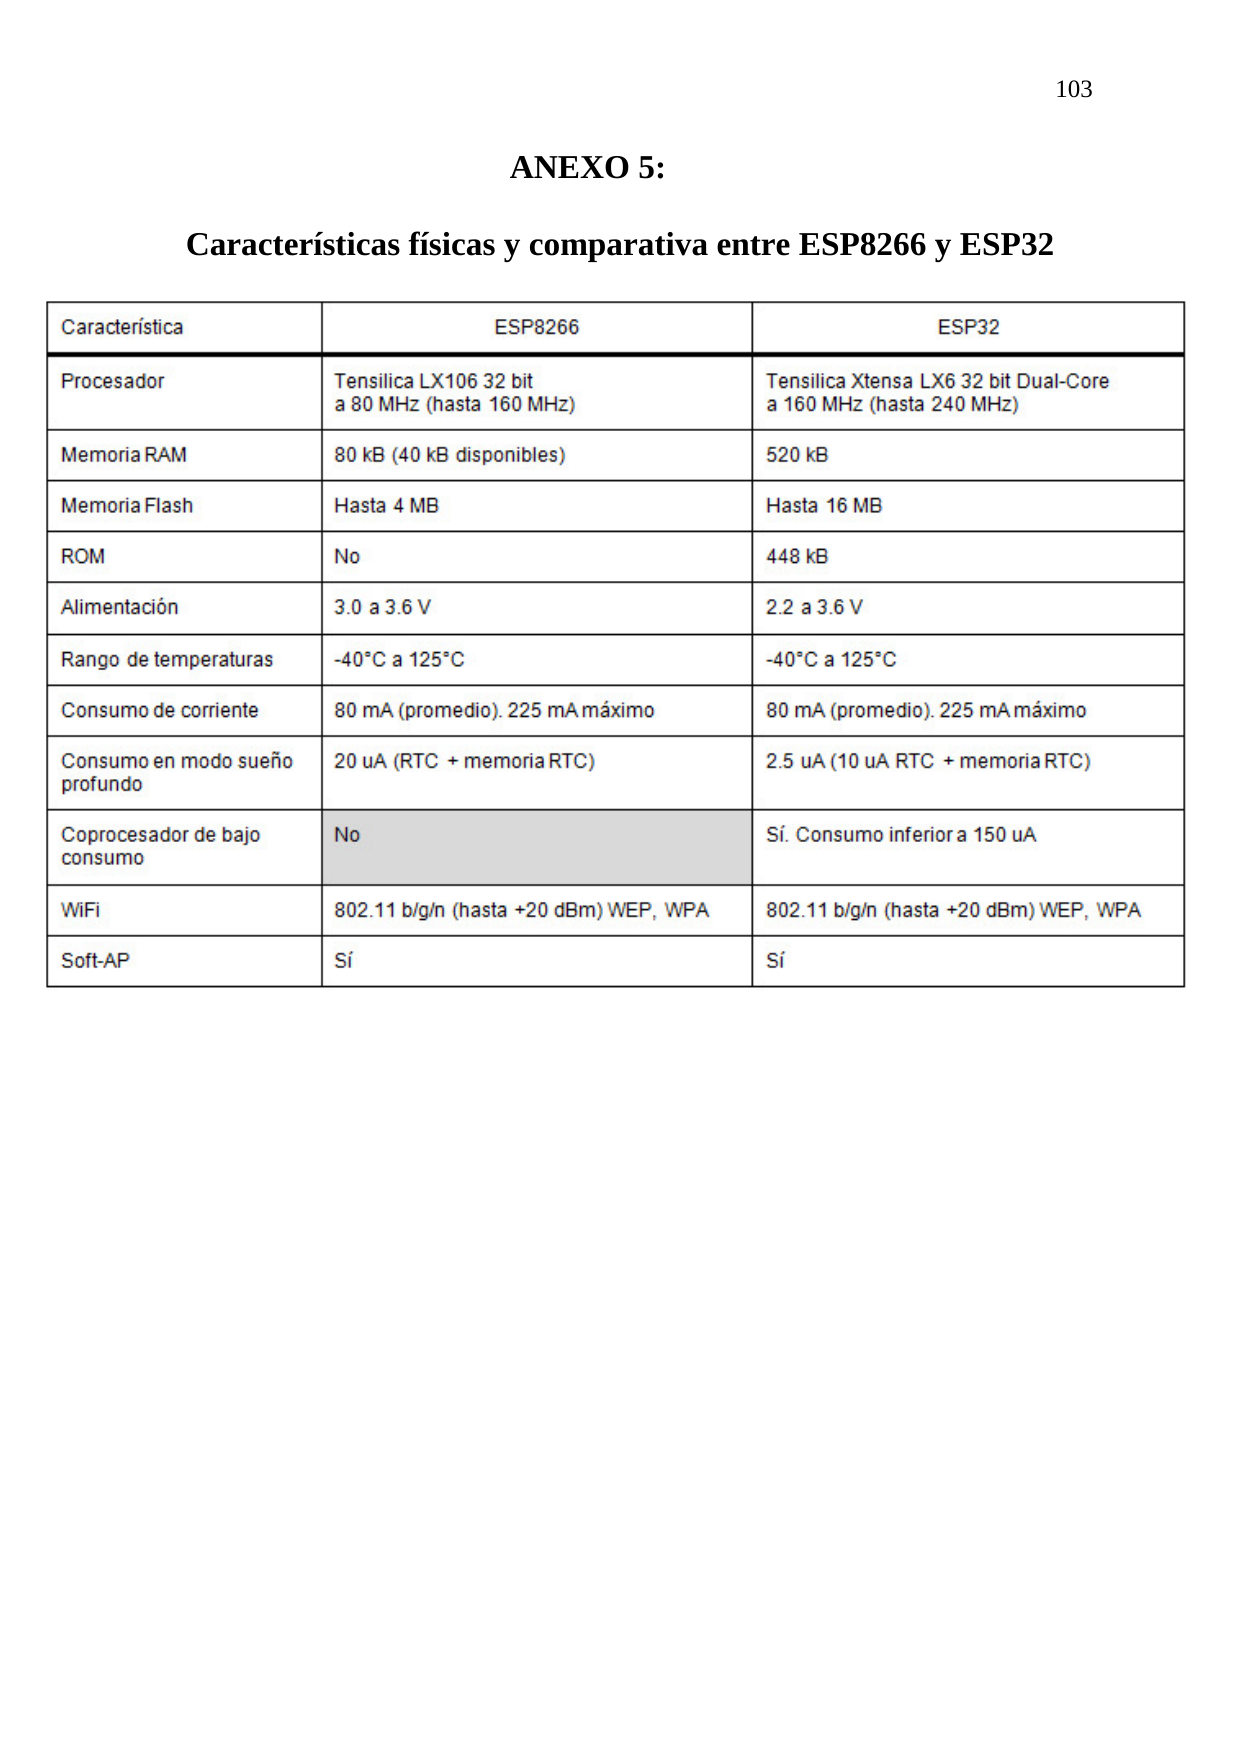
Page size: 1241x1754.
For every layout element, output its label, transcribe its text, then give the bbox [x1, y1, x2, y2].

text Características físicas y comparativa entre ESP8266 y ESP32 [148, 224, 1092, 263]
picture [45, 301, 1187, 991]
text ANEXO 5: [148, 148, 1092, 186]
